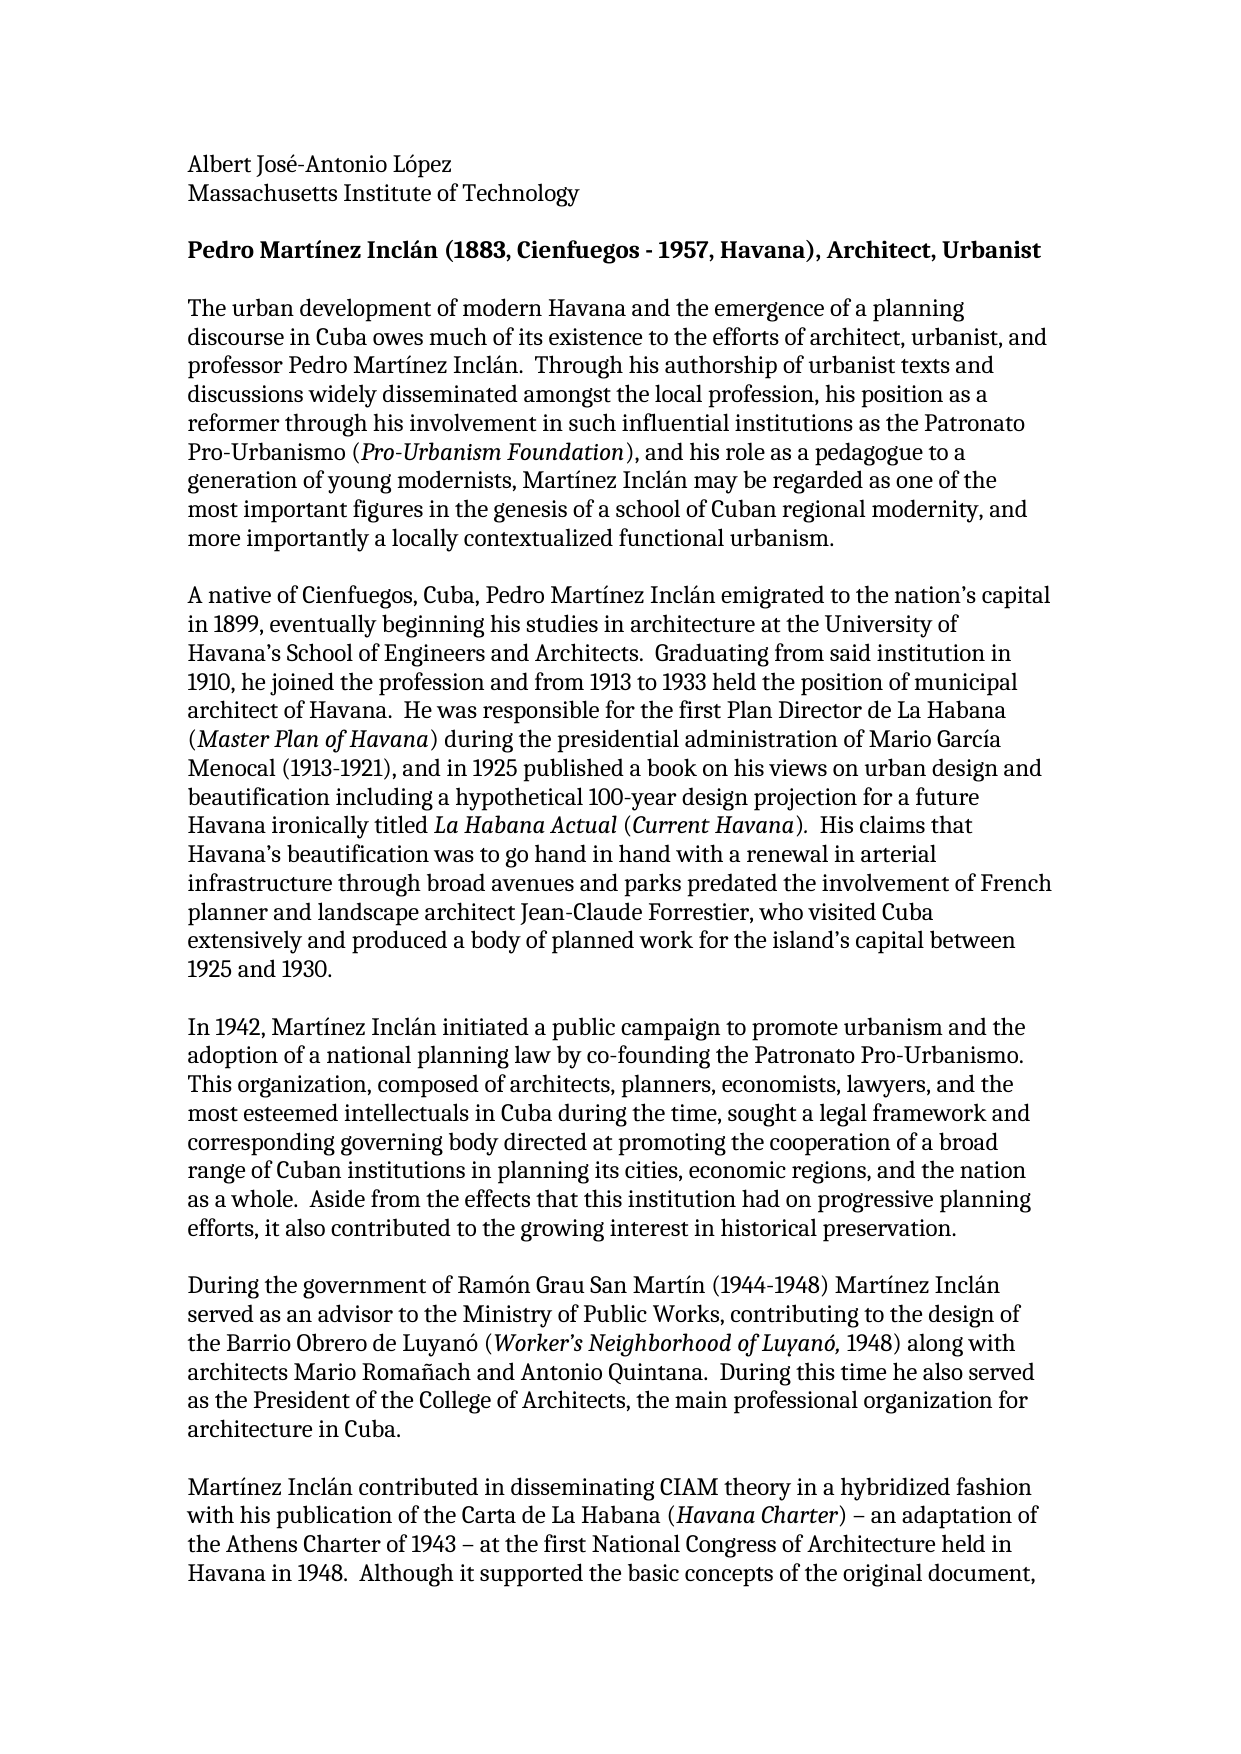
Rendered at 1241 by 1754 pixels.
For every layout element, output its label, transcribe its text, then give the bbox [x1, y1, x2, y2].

text The urban development of modern Havana and the emergence of a planning discourse in Cuba owes much of its existence to the efforts of architect, urbanist, and professor Pedro Martínez Inclán. Through his authorship of urbanist texts and discussions widely disseminated amongst the local profession, his position as a reformer through his involvement in such influential institutions as the Patronato Pro-Urbanismo (Pro-Urbanism Foundation), and his role as a pedagogue to a generation of young modernists, Martínez Inclán may be regarded as one of the most important figures in the genesis of a school of Cuban regional modernity, and more importantly a locally contextualized functional urbanism. [187, 294, 1053, 552]
text During the government of Ramón Grau San Martín (1944-1948) Martínez Inclán served as an advisor to the Ministry of Public Works, contributing to the design of the Barrio Obrero de Luyanó (Worker’s Neighborhood of Luyanó, 1948) along with architects Mario Romañach and Antonio Quintana. During this time he also served as the President of the College of Architects, the main professional organization for architecture in Cuba. [187, 1271, 1053, 1444]
text Massachusetts Institute of Technology [187, 179, 1053, 207]
text In 1942, Martínez Inclán initiated a public campaign to promote urbanism and the adoption of a national planning law by co-founding the Patronato Pro-Urbanismo. This organization, composed of architects, planners, economists, lawyers, and the most esteemed intellectuals in Cuba during the time, sought a legal framework and corresponding governing body directed at promoting the cooperation of a broad range of Cuban institutions in planning its cities, economic regions, and the nation as a whole. Aside from the effects that this institution had on progressive planning efforts, it also contributed to the growing interest in historical preservation. [187, 1012, 1053, 1242]
text Albert José-Antonio López [187, 150, 1053, 179]
text Pedro Martínez Inclán (1883, Cienfuegos - 1957, Havana), Architect, Urbanist [187, 236, 1053, 265]
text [187, 1472, 1053, 1587]
text A native of Cienfuegos, Cuba, Pedro Martínez Inclán emigrated to the nation’s capital in 1899, eventually beginning his studies in architecture at the University of Havana’s School of Engineers and Architects. Graduating from said institution in 1910, he joined the profession and from 1913 to 1933 held the position of municipal architect of Havana. He was responsible for the first Plan Director de La Habana (Master Plan of Havana) during the presidential administration of Mario García Menocal (1913-1921), and in 1925 published a book on his views on urban design and beautification including a hypothetical 100-year design projection for a future Havana ironically titled La Habana Actual (Current Havana). His claims that Havana’s beautification was to go hand in hand with a renewal in arterial infrastructure through broad avenues and parks predated the involvement of French planner and landscape architect Jean-Claude Forrestier, who visited Cuba extensively and produced a body of planned work for the island’s capital between 1925 and 1930. [187, 581, 1053, 984]
